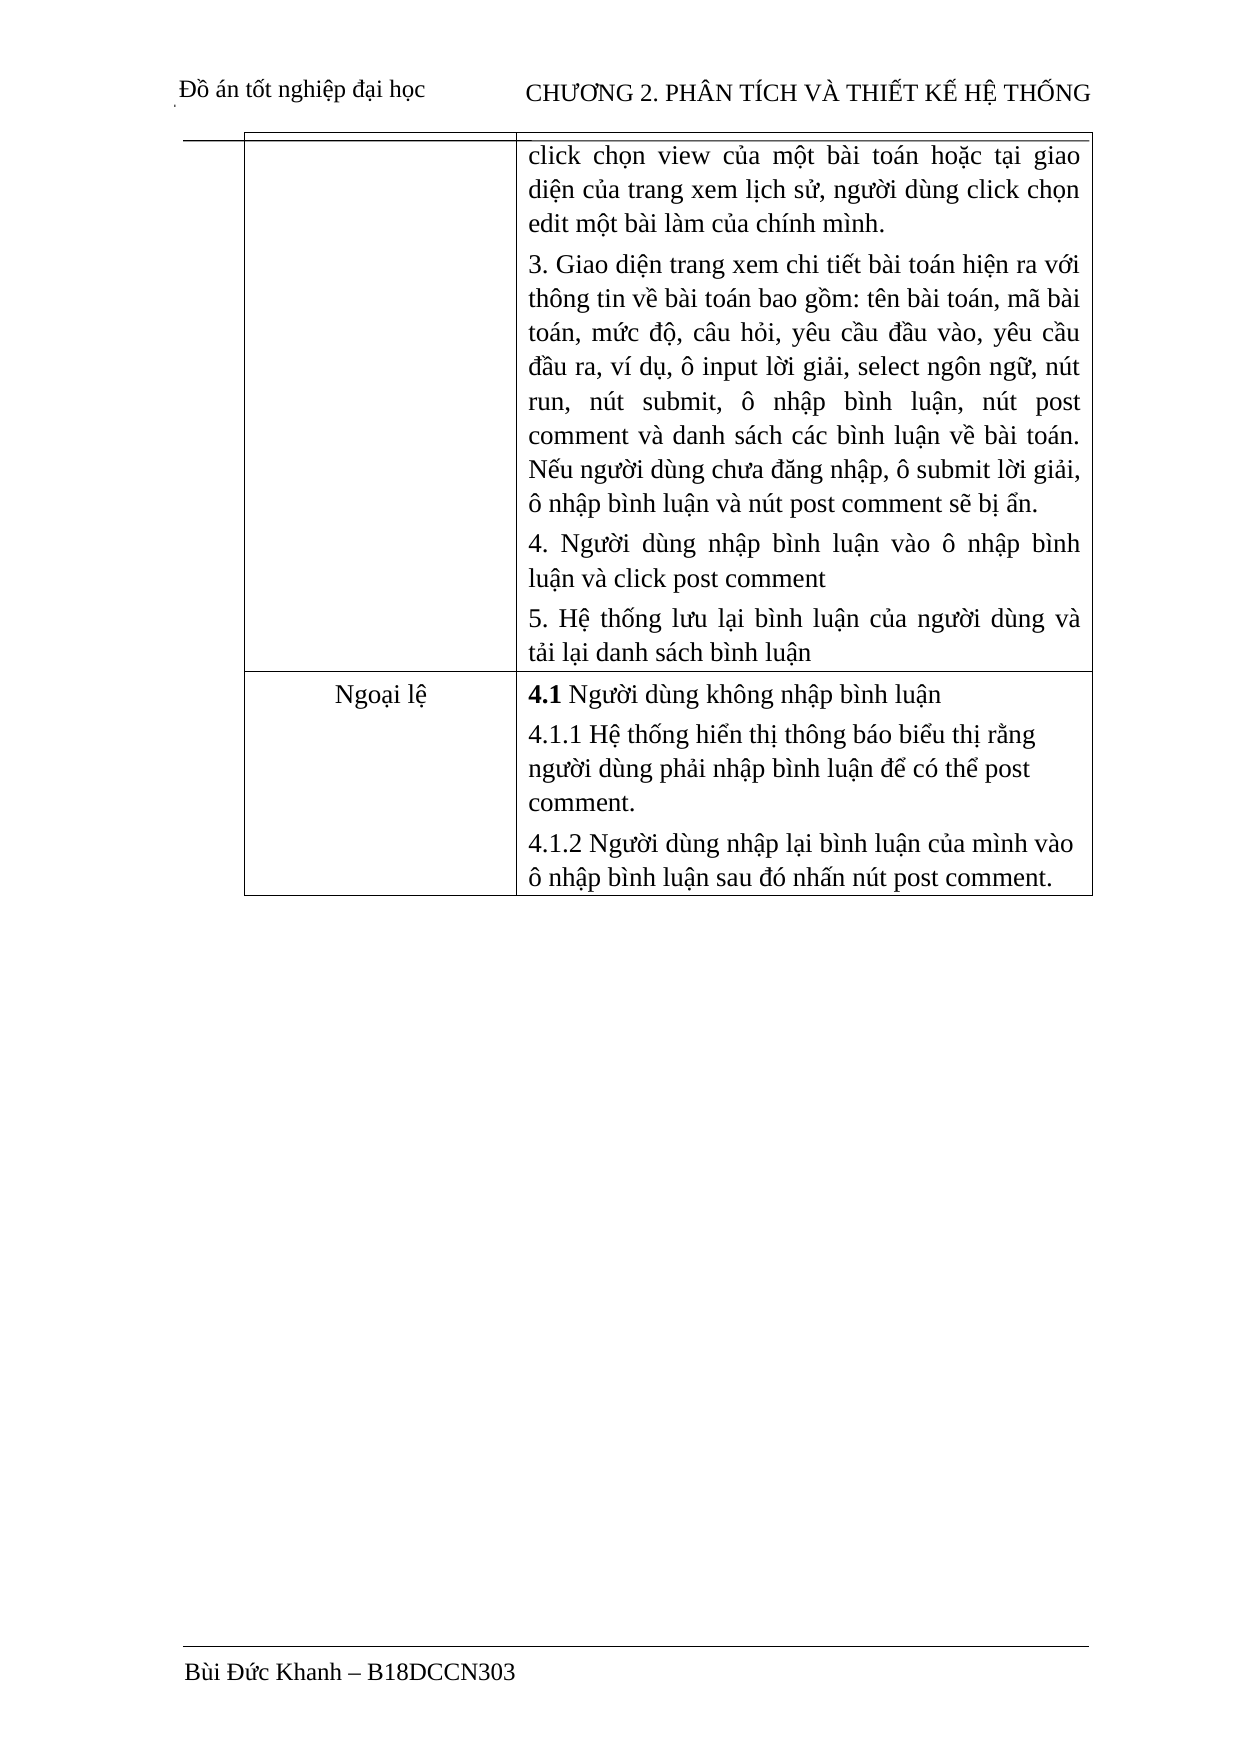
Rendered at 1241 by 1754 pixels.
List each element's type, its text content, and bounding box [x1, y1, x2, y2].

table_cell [517, 133, 1092, 671]
table_cell Kịch bản [245, 133, 516, 671]
table_cell 4.1 Người dùng không nhập bình luận 4.1.1 Hệ thống hiển thị thông báo biểu thị rằng người dùng phải nhập bình luận để có thể post comment. 4.1.2 Người dùng nhập lại bình luận của mình vào ô nhập bình luận sau đó nhấn nút post comment. [517, 672, 1092, 895]
table_cell Ngoại lệ [245, 672, 516, 895]
